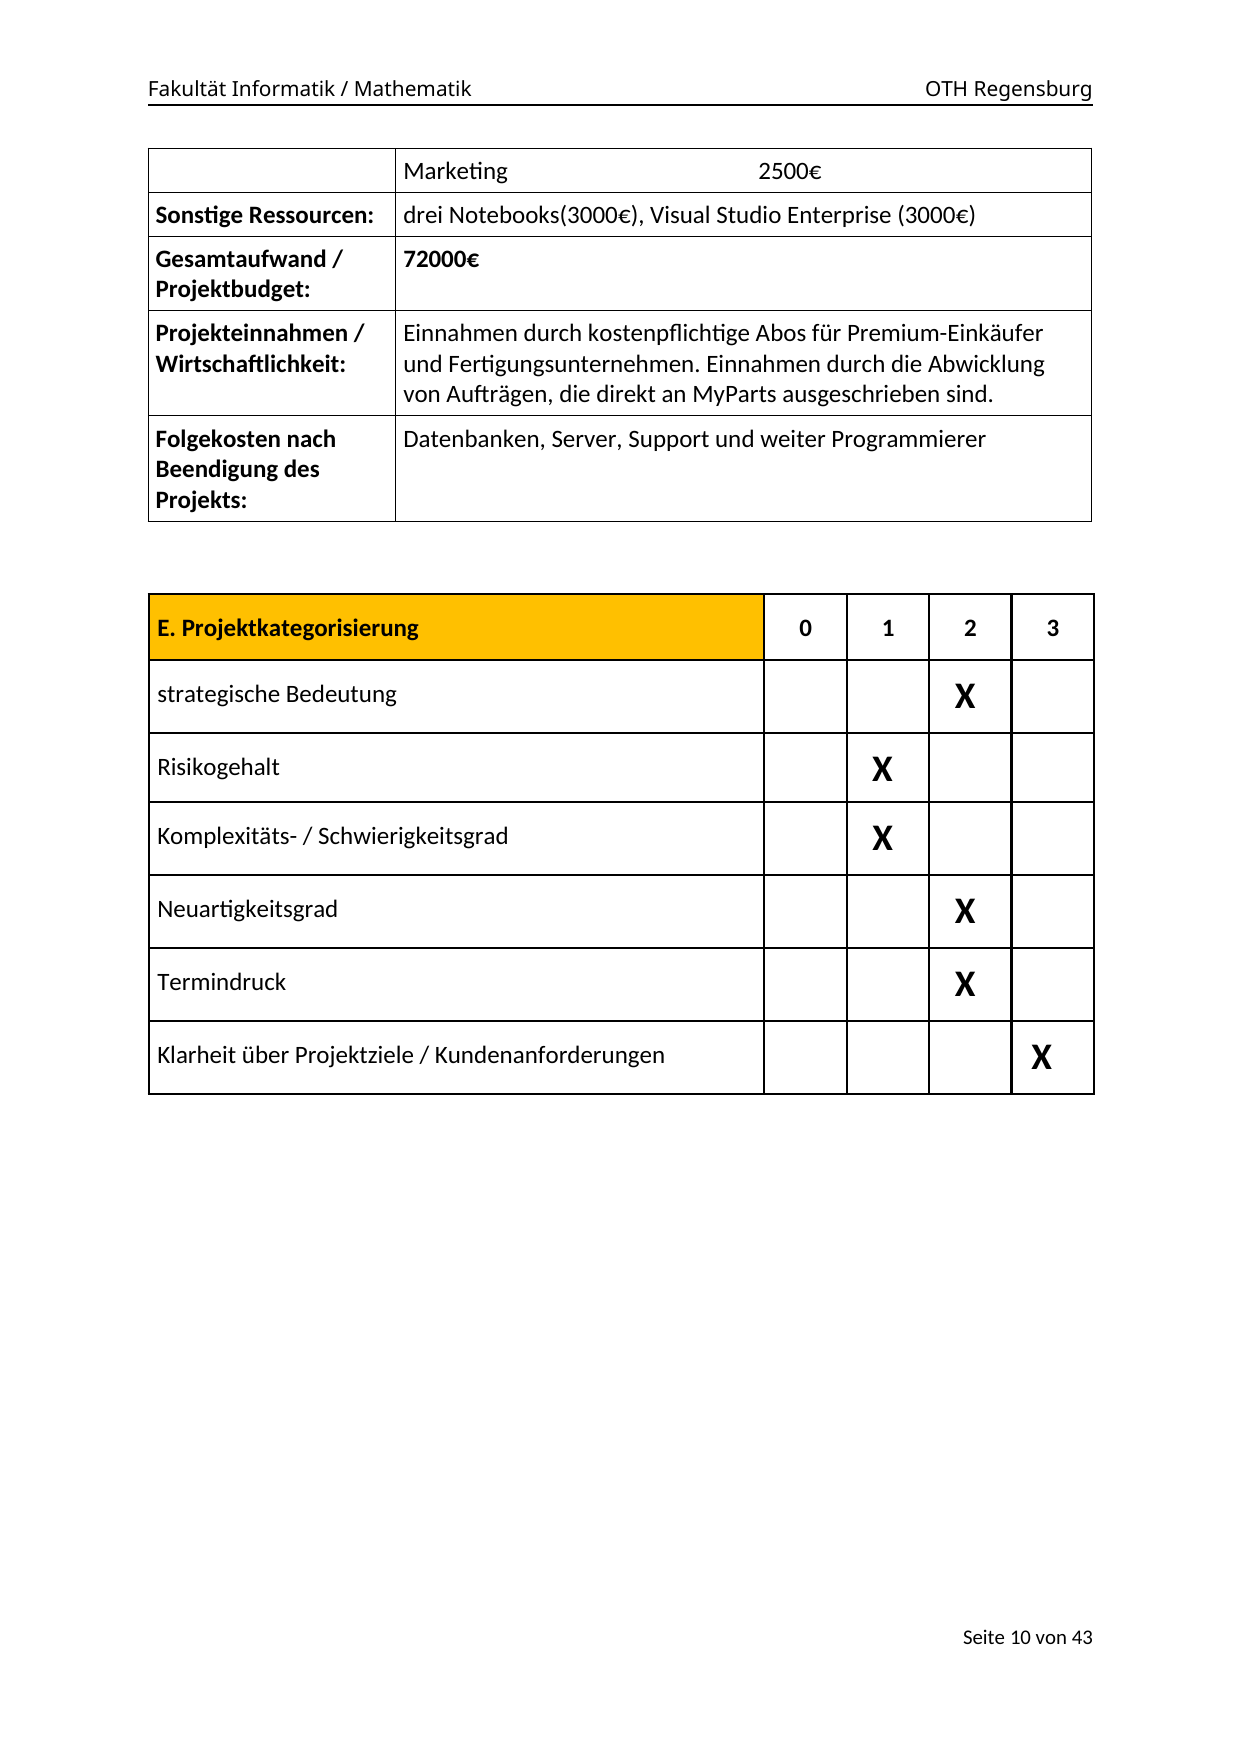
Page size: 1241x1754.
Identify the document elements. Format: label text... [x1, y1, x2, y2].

table_cell Gesamtaufwand / Projektbudget: [149, 237, 395, 310]
table_cell Neuartigkeitsgrad [150, 876, 763, 947]
table_header 3 [1013, 595, 1093, 659]
table_cell [765, 949, 846, 1020]
table_cell [1013, 661, 1093, 732]
table_cell strategische Bedeutung [150, 661, 763, 732]
table_header 1 [848, 595, 928, 659]
table_cell [930, 803, 1010, 874]
table_cell 2500€ [751, 149, 1091, 192]
table_cell X [930, 661, 1010, 732]
table_cell [1013, 734, 1093, 801]
table_cell Klarheit über Projektziele / Kundenanforderungen [150, 1022, 763, 1093]
table_cell 72000€ [396, 237, 1091, 310]
table_cell X [848, 803, 928, 874]
table_cell X [848, 734, 928, 801]
table_cell Risikogehalt [150, 734, 763, 801]
table_cell [765, 734, 846, 801]
table_cell Datenbanken, Server, Support und weiter Programmierer [396, 416, 1091, 521]
table_header 2 [930, 595, 1010, 659]
table_cell [930, 734, 1010, 801]
table_cell Termindruck [150, 949, 763, 1020]
table_cell Komplexitäts- / Schwierigkeitsgrad [150, 803, 763, 874]
table_cell Projekteinnahmen / Wirtschaftlichkeit: [149, 311, 395, 415]
table_cell [765, 803, 846, 874]
table_header 0 [765, 595, 846, 659]
table_cell Sonstige Ressourcen: [149, 193, 395, 236]
table_cell Einnahmen durch kostenpflichtige Abos für Premium-Einkäufer und Fertigungsunternehmen. Einnahmen durch die Abwicklung von Aufträgen, die direkt an MyParts ausgeschrieben sind. [396, 311, 1091, 415]
table_cell [930, 1022, 1010, 1093]
table_cell [1013, 803, 1093, 874]
table_cell [149, 149, 395, 192]
table_cell [765, 661, 846, 732]
table_cell [765, 1022, 846, 1093]
table_cell [765, 876, 846, 947]
table_cell Marketing [396, 149, 751, 192]
table_cell [848, 661, 928, 732]
table_header E. Projektkategorisierung [150, 595, 763, 659]
table_cell X [1013, 1022, 1093, 1093]
table_cell X [930, 949, 1010, 1020]
table_cell [848, 876, 928, 947]
table_cell [1013, 949, 1093, 1020]
table_cell drei Notebooks(3000€), Visual Studio Enterprise (3000€) [396, 193, 1091, 236]
table_cell [848, 949, 928, 1020]
table_cell [1013, 876, 1093, 947]
table_cell Folgekosten nach Beendigung des Projekts: [149, 416, 395, 521]
table_cell [848, 1022, 928, 1093]
table_cell X [930, 876, 1010, 947]
